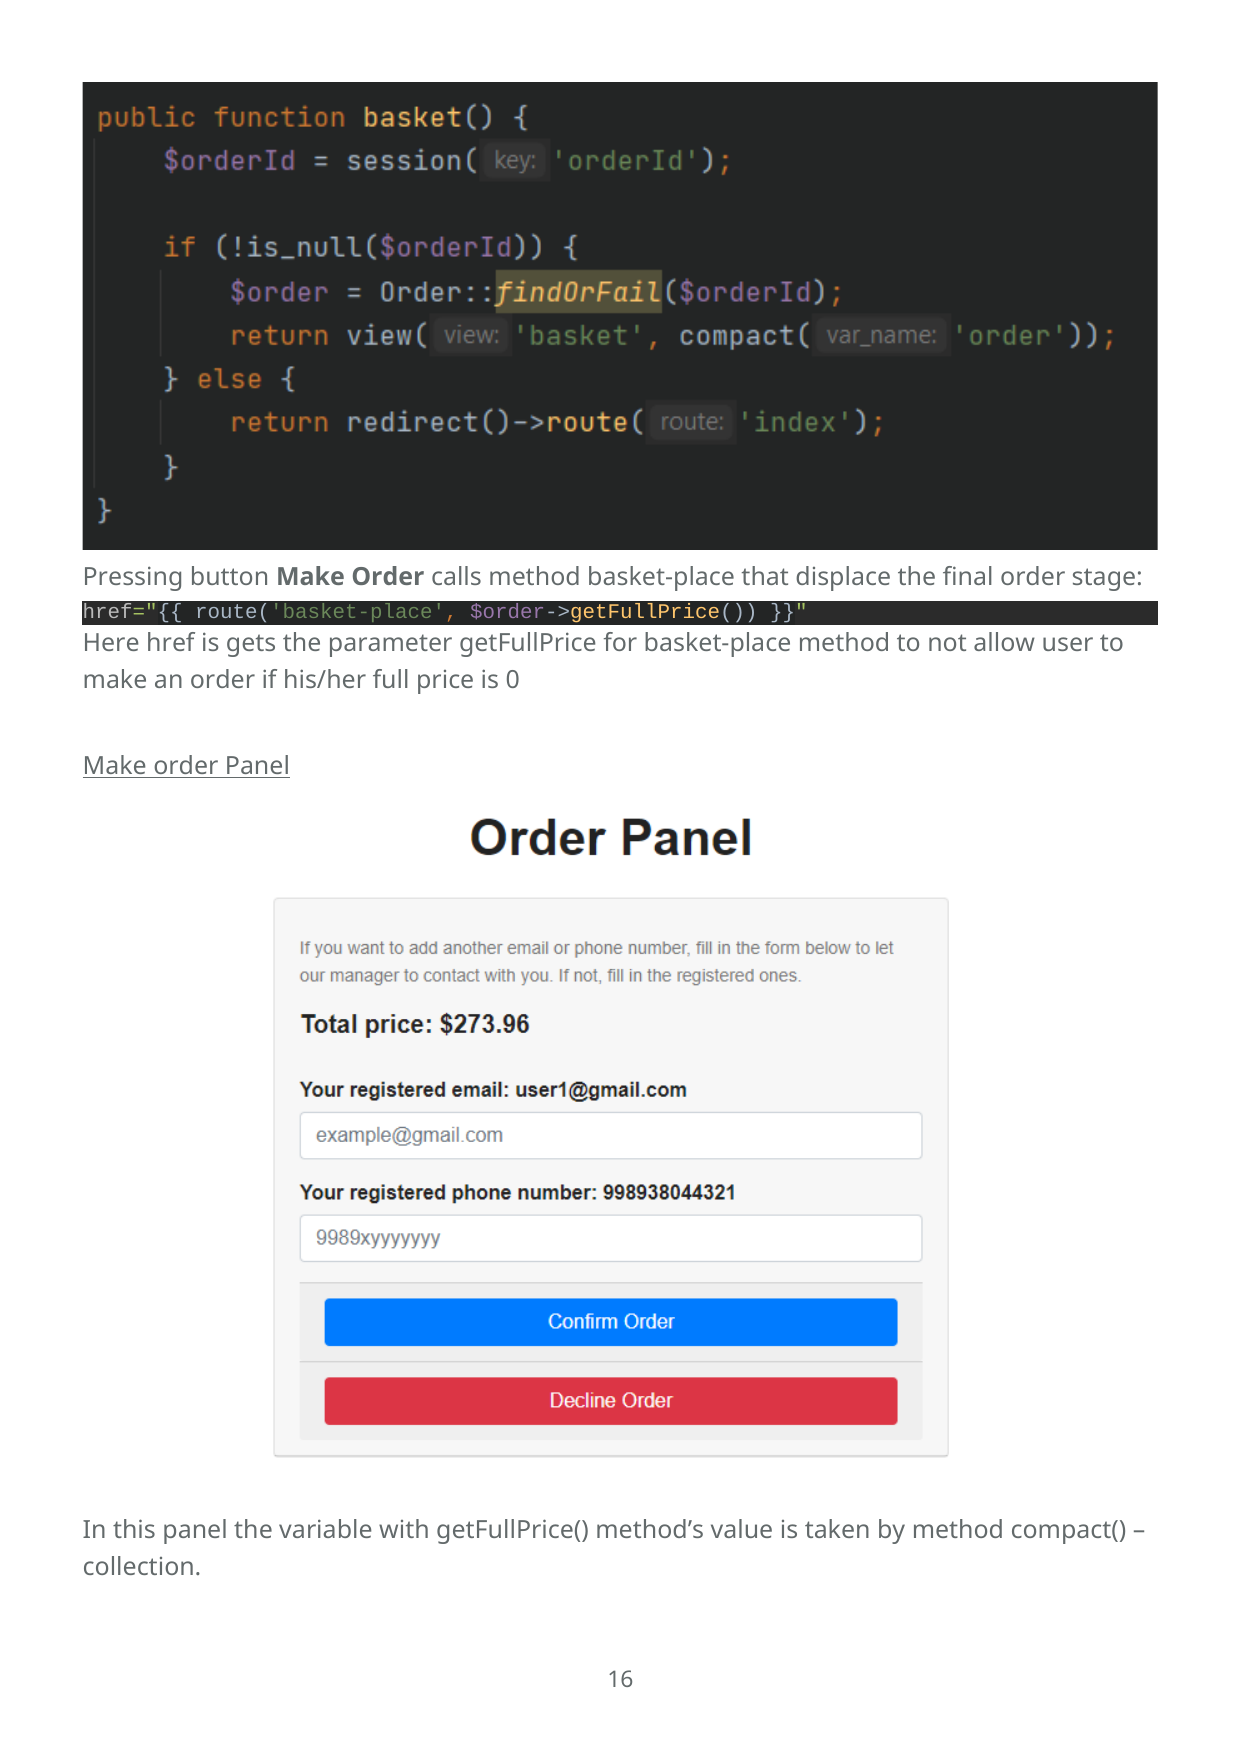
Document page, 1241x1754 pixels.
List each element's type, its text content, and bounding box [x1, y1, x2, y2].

text In this panel the variable with getFullPrice() method’s value is taken by method compact() – collection. [82, 1512, 1158, 1583]
picture [236, 790, 1004, 1504]
text Make order Panel [82, 748, 1158, 782]
text Here href is gets the parameter getFullPrice for basket-place method to not allow user to make an order if his/her full price is 0 [82, 625, 1158, 696]
text href="{{ route('basket-place', $order->getFullPrice()) }}" [795, 601, 1158, 625]
picture [82, 82, 1158, 550]
text Pressing button Make Order calls method basket-place that displace the final order stage: [82, 558, 1158, 592]
